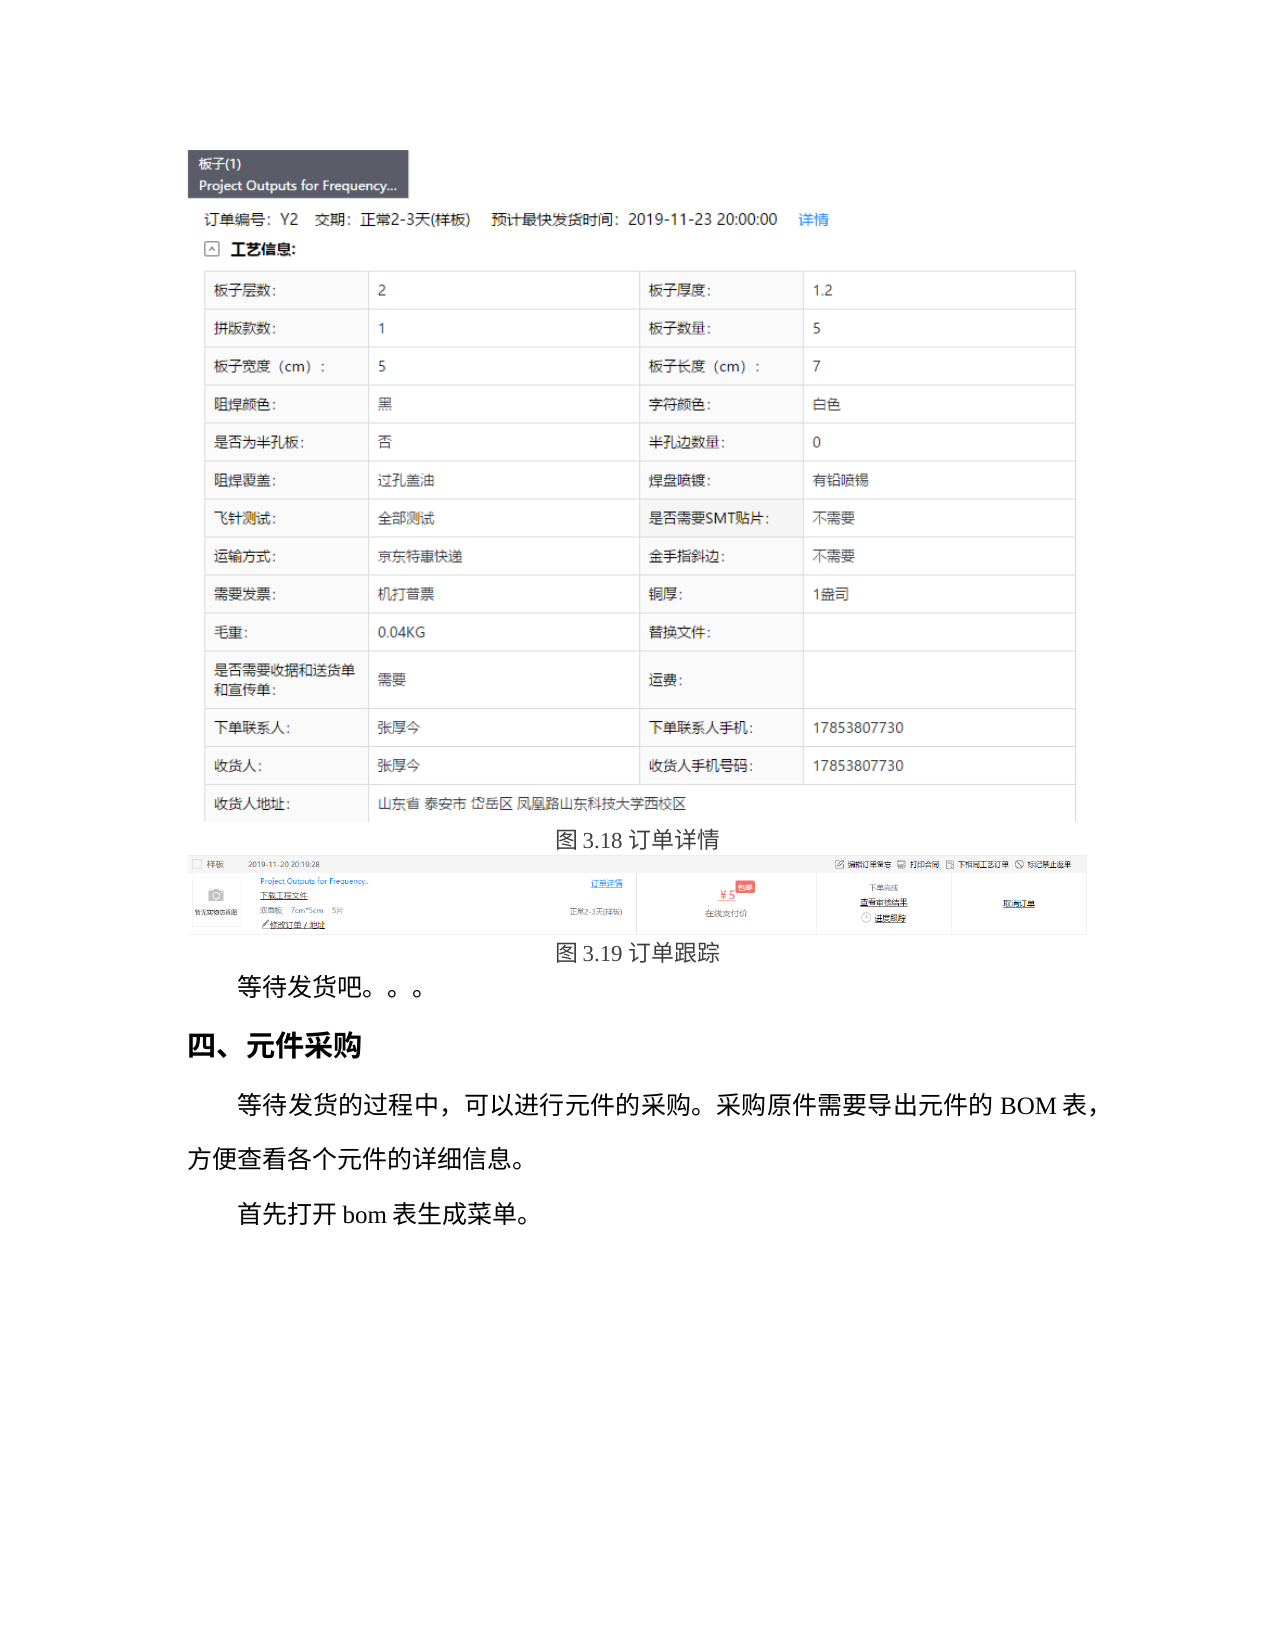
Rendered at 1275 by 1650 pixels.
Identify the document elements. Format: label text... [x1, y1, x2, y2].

picture [187, 150, 1088, 822]
subtitle 四、元件采购 [187, 1022, 1087, 1064]
text 等待发货吧。。。 [187, 968, 1087, 1004]
picture [187, 854, 1088, 935]
text 首先打开bom表生成菜单。 [187, 1194, 1087, 1231]
text 图3.18 订单详情 [187, 822, 1087, 854]
text 等待发货的过程中，可以进行元件的采购。采购原件需要导出元件的BOM表，方便查看各个元件的详细信息。 [187, 1086, 1087, 1176]
text 图3.19 订单跟踪 [187, 935, 1087, 968]
